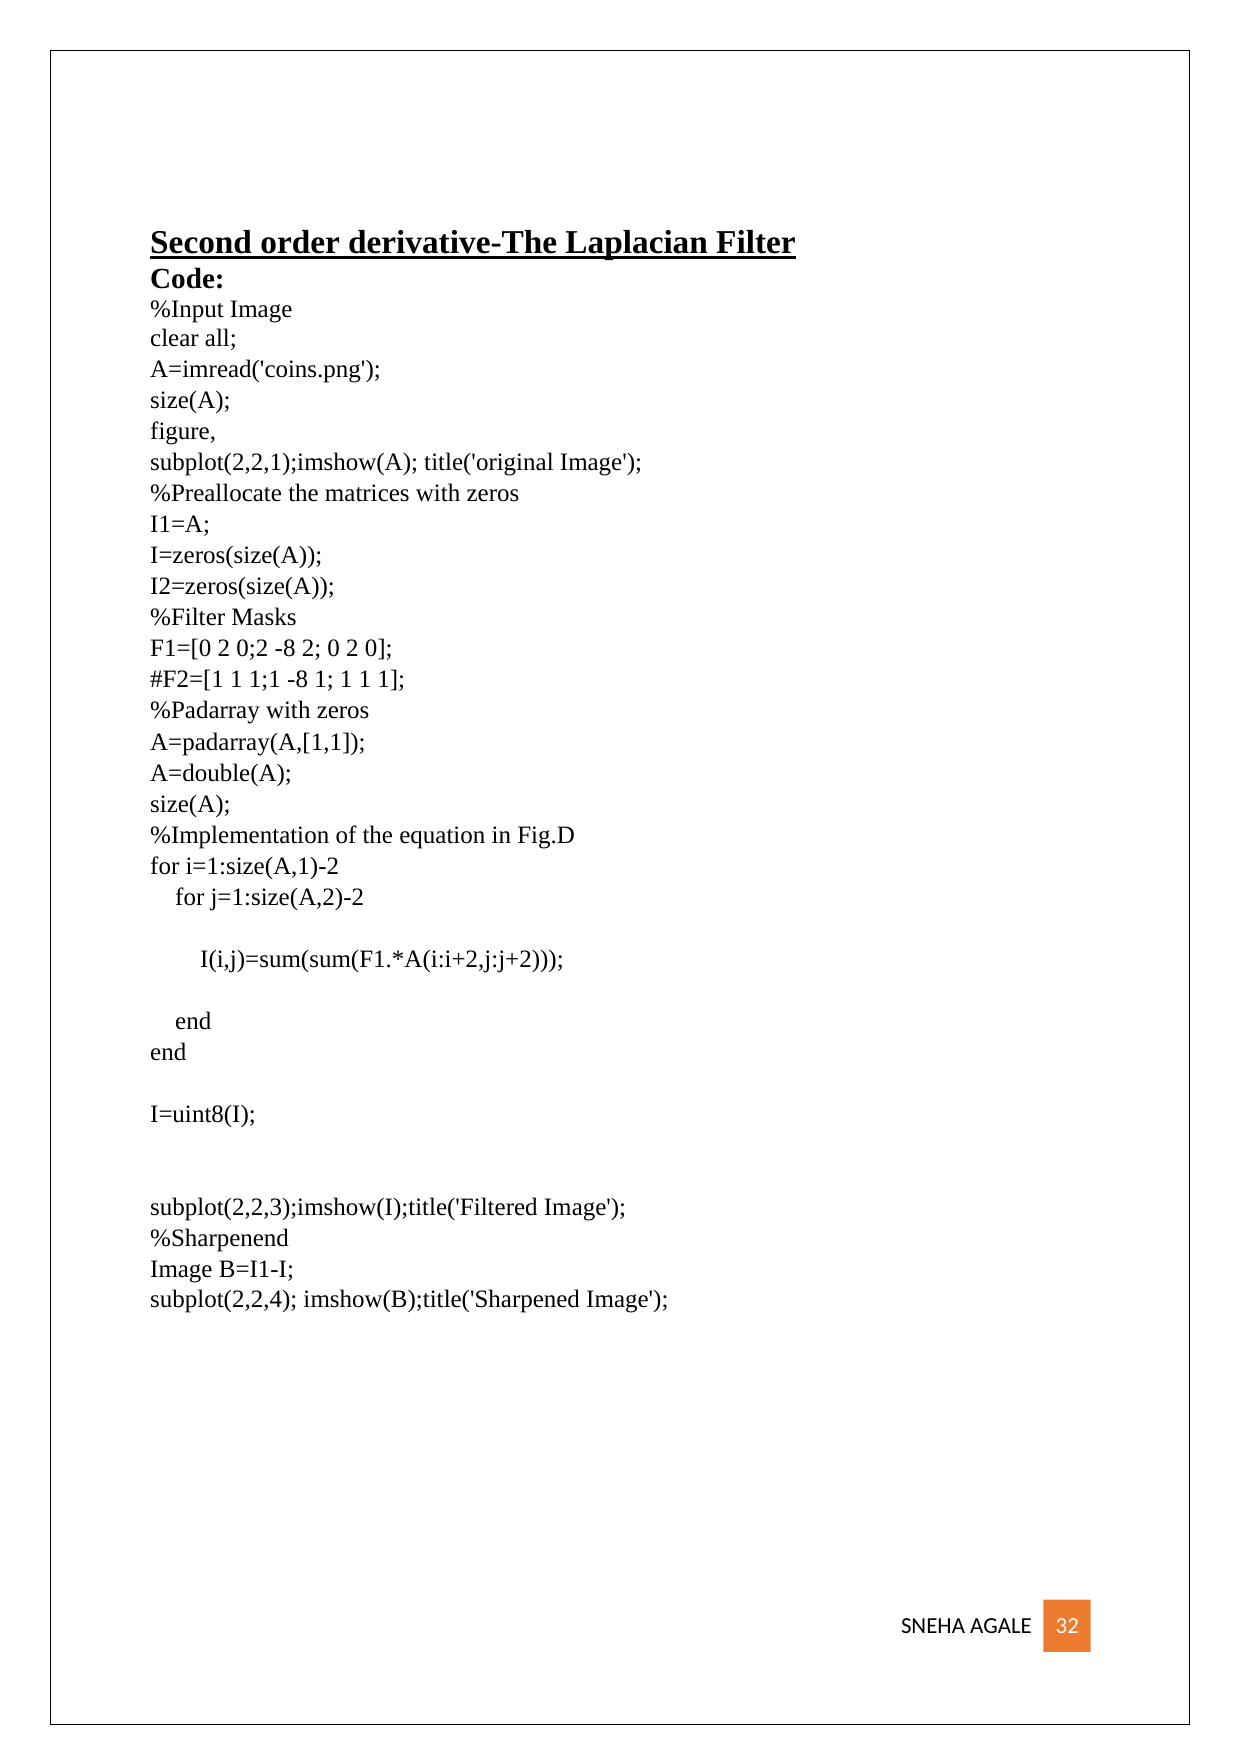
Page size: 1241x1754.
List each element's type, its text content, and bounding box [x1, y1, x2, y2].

text subplot(2,2,1);imshow(A); title('original Image'); [150, 447, 1138, 476]
text %Implementation of the equation in Fig.D for i=1:size(A,1)-2 [150, 820, 577, 879]
text %Sharpenend Image B=I1-I; [150, 1223, 357, 1283]
text subplot(2,2,4); imshow(B);title('Sharpened Image'); [150, 1285, 1138, 1314]
text SNEHA AGALE [102, 1612, 1032, 1640]
text %Preallocate the matrices with zeros I1=A; [150, 478, 521, 538]
subtitle Second order derivative-The Laplacian Filter [150, 222, 1138, 261]
text I=uint8(I); [150, 1099, 1138, 1128]
text I=zeros(size(A)); I2=zeros(size(A)); [150, 540, 337, 600]
text %Padarray with zeros A=padarray(A,[1,1]); A=double(A); size(A); [150, 696, 371, 817]
text %Input Image clear all; [150, 294, 294, 352]
text #F2=[1 1 1;1 -8 1; 1 1 1]; [150, 664, 1138, 693]
text figure, [150, 416, 1138, 445]
subtitle Code: [150, 261, 1138, 294]
text %Filter Masks [150, 602, 1138, 631]
text A=imread('coins.png'); size(A); [150, 354, 382, 414]
text for j=1:size(A,2)-2 I(i,j)=sum(sum(F1.*A(i:i+2,j:j+2))); [175, 882, 566, 973]
text subplot(2,2,3);imshow(I);title('Filtered Image'); [150, 1192, 1138, 1221]
text end end [150, 1006, 213, 1066]
text F1=[0 2 0;2 -8 2; 0 2 0]; [150, 633, 1138, 662]
